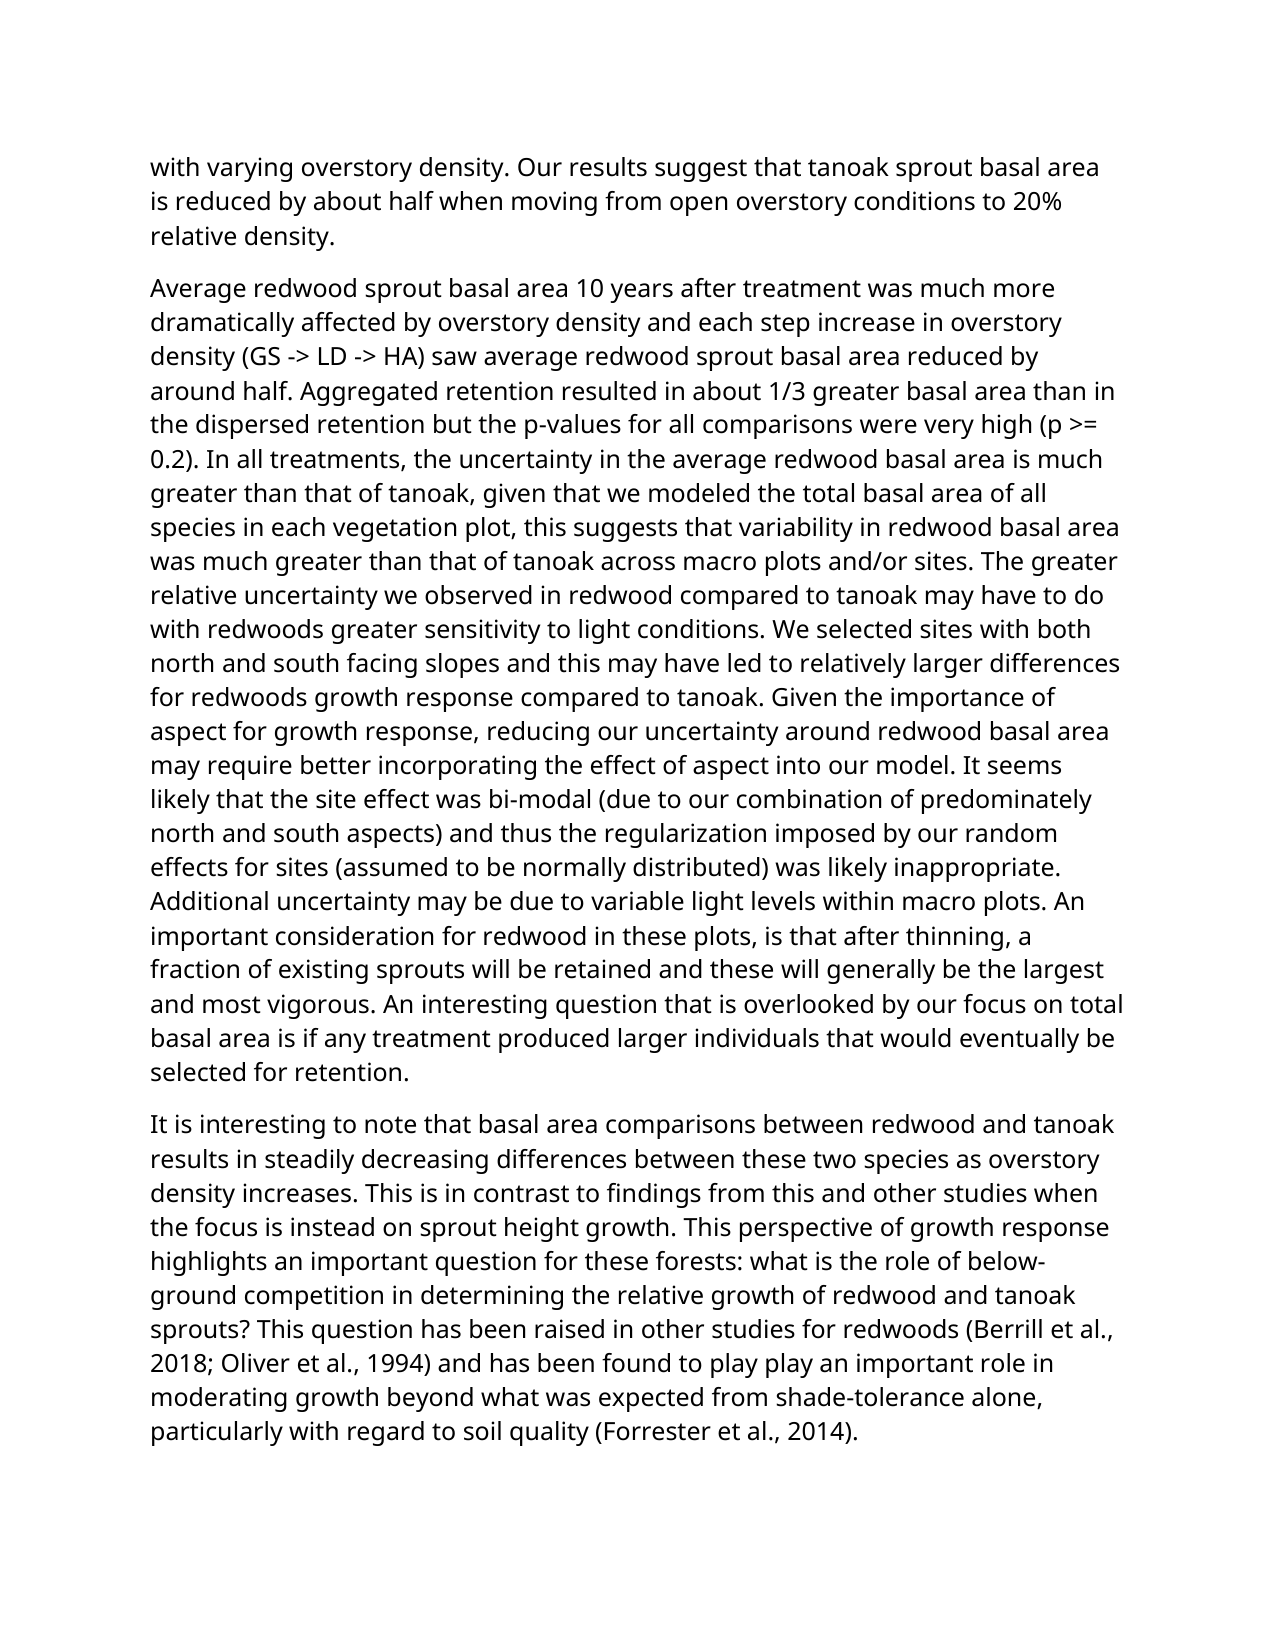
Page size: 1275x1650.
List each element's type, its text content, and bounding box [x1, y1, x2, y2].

text Average redwood sprout basal area 10 years after treatment was much more dramatically affected by overstory density and each step increase in overstory density (GS -> LD -> HA) saw average redwood sprout basal area reduced by around half. Aggregated retention resulted in about 1/3 greater basal area than in the dispersed retention but the p-values for all comparisons were very high (p >= 0.2). In all treatments, the uncertainty in the average redwood basal area is much greater than that of tanoak, given that we modeled the total basal area of all species in each vegetation plot, this suggests that variability in redwood basal area was much greater than that of tanoak across macro plots and/or sites. The greater relative uncertainty we observed in redwood compared to tanoak may have to do with redwoods greater sensitivity to light conditions. We selected sites with both north and south facing slopes and this may have led to relatively larger differences for redwoods growth response compared to tanoak. Given the importance of aspect for growth response, reducing our uncertainty around redwood basal area may require better incorporating the effect of aspect into our model. It seems likely that the site effect was bi-modal (due to our combination of predominately north and south aspects) and thus the regularization imposed by our random effects for sites (assumed to be normally distributed) was likely inappropriate. Additional uncertainty may be due to variable light levels within macro plots. An important consideration for redwood in these plots, is that after thinning, a fraction of existing sprouts will be retained and these will generally be the largest and most vigorous. An interesting question that is overlooked by our focus on total basal area is if any treatment produced larger individuals that would eventually be selected for retention. [150, 271, 1125, 1088]
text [150, 150, 1125, 252]
text It is interesting to note that basal area comparisons between redwood and tanoak results in steadily decreasing differences between these two species as overstory density increases. This is in contrast to findings from this and other studies when the focus is instead on sprout height growth. This perspective of growth response highlights an important question for these forests: what is the role of below-ground competition in determining the relative growth of redwood and tanoak sprouts? This question has been raised in other studies for redwoods (Berrill et al., 2018; Oliver et al., 1994) and has been found to play play an important role in moderating growth beyond what was expected from shade-tolerance alone, particularly with regard to soil quality (Forrester et al., 2014). [150, 1107, 1125, 1448]
